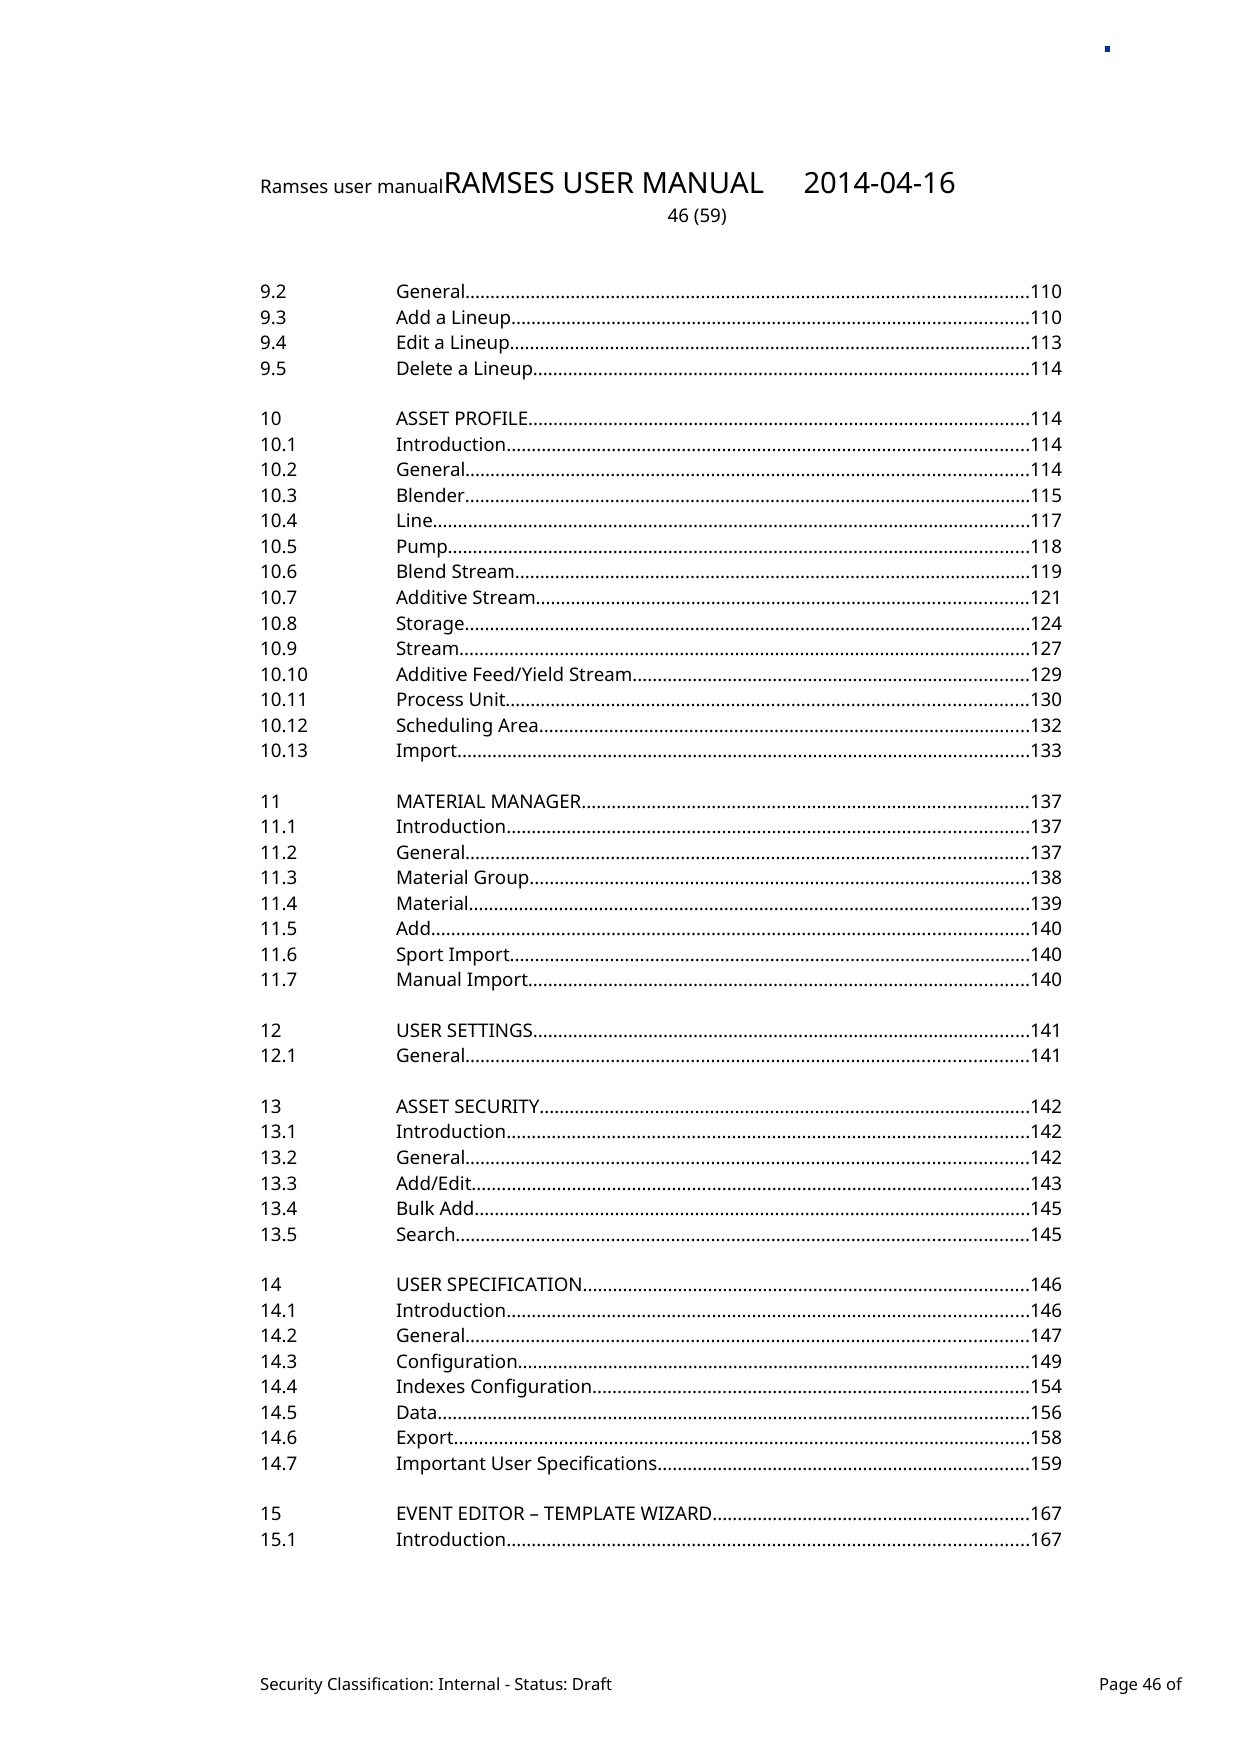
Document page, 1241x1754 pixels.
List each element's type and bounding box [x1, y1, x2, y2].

picture [1104, 46, 1194, 136]
